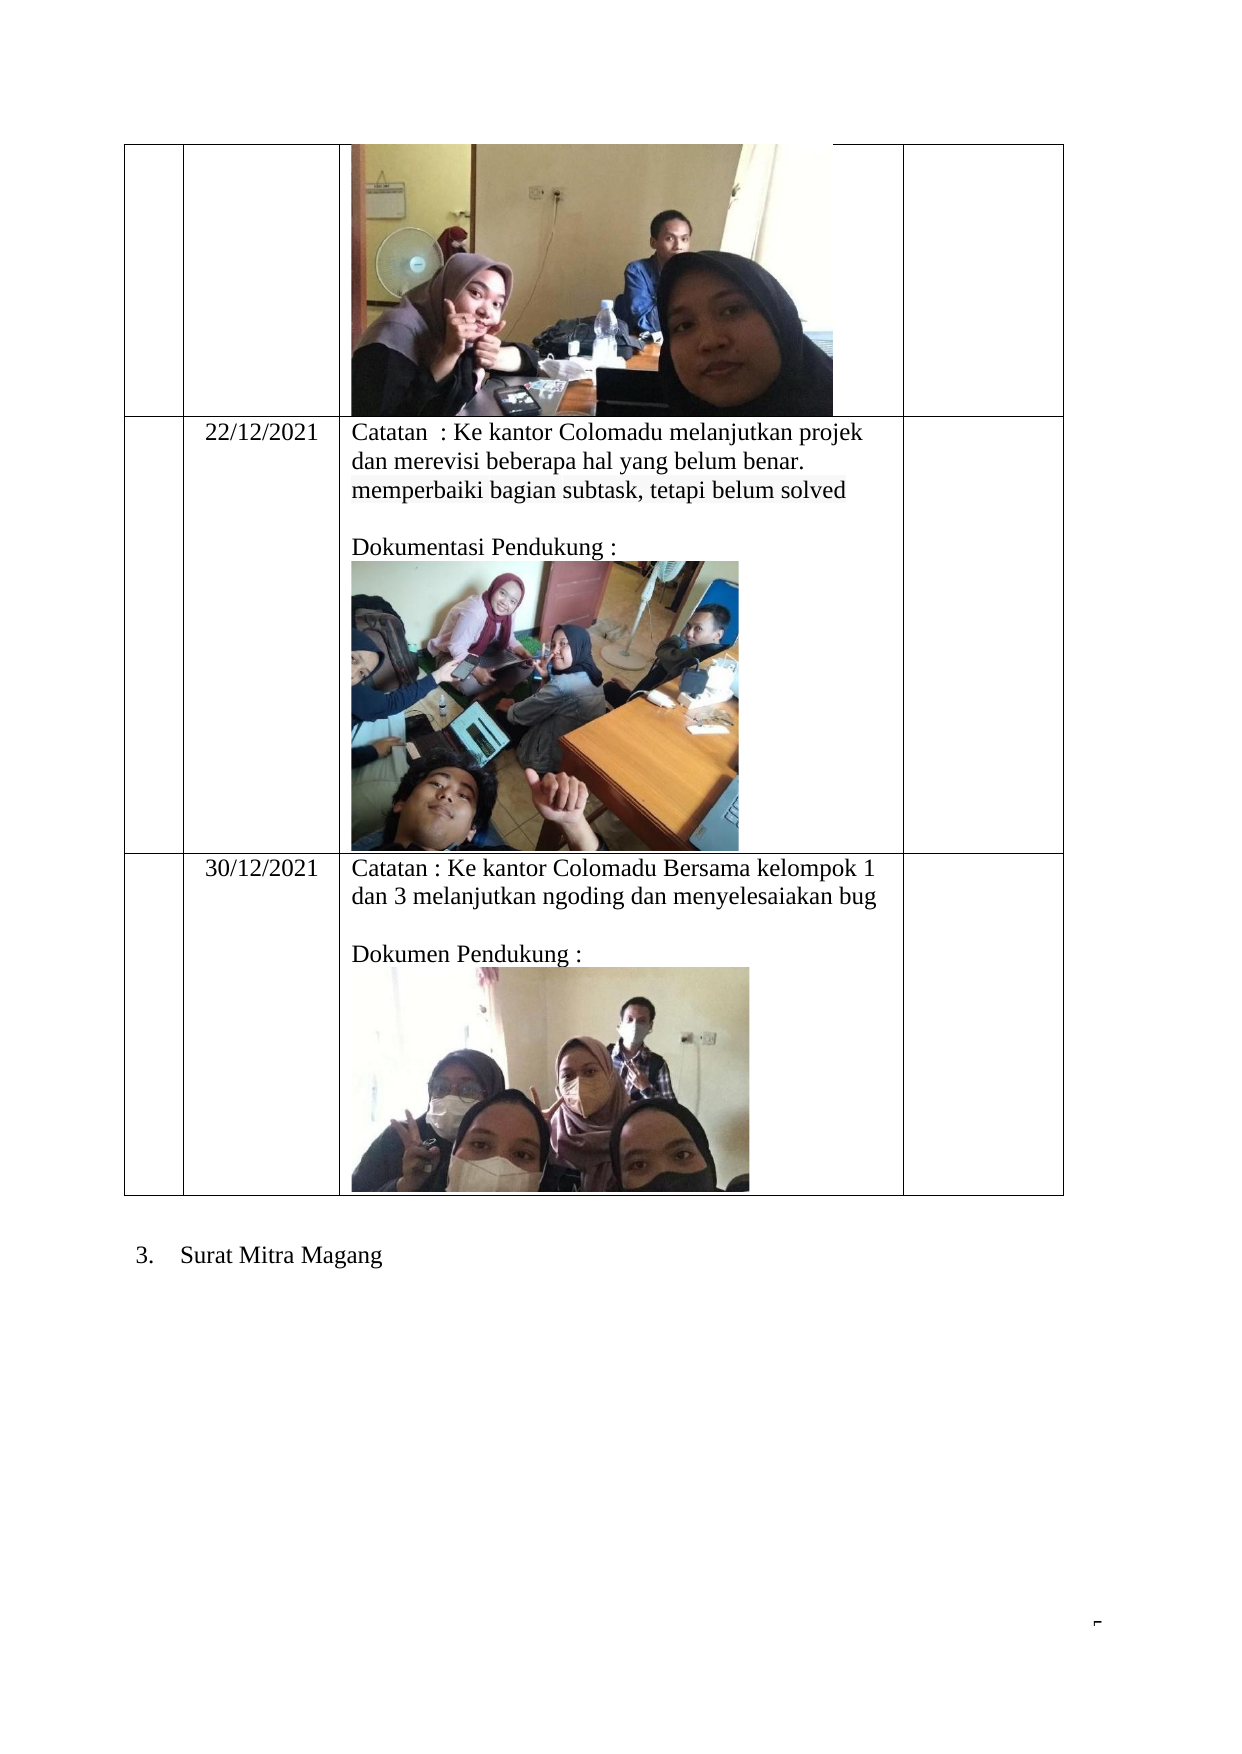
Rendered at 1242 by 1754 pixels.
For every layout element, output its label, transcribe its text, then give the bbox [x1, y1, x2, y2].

table_cell [125, 417, 183, 852]
table_cell 30/12/2021 [184, 854, 339, 1195]
picture [351, 144, 833, 416]
table_header [340, 145, 351, 416]
picture [351, 967, 750, 1192]
table_cell Catatan : Ke kantor Colomadu Bersama kelompok 1 dan 3 melanjutkan ngoding dan menyelesaiakan bug Dokumen Pendukung : [340, 854, 903, 1195]
list Surat Mitra Magang [135, 1240, 1119, 1268]
table_cell [904, 417, 1063, 852]
table_cell [904, 854, 1063, 1195]
table_cell [125, 854, 183, 1195]
table_header [125, 145, 183, 416]
table_header [184, 145, 339, 416]
table_header [833, 145, 903, 416]
picture [351, 561, 739, 851]
table_cell 22/12/2021 [184, 417, 339, 852]
table_cell Catatan : Ke kantor Colomadu melanjutkan projek dan merevisi beberapa hal yang belum benar. memperbaiki bagian subtask, tetapi belum solved Dokumentasi Pendukung : [340, 417, 903, 852]
table_header [904, 145, 1063, 416]
